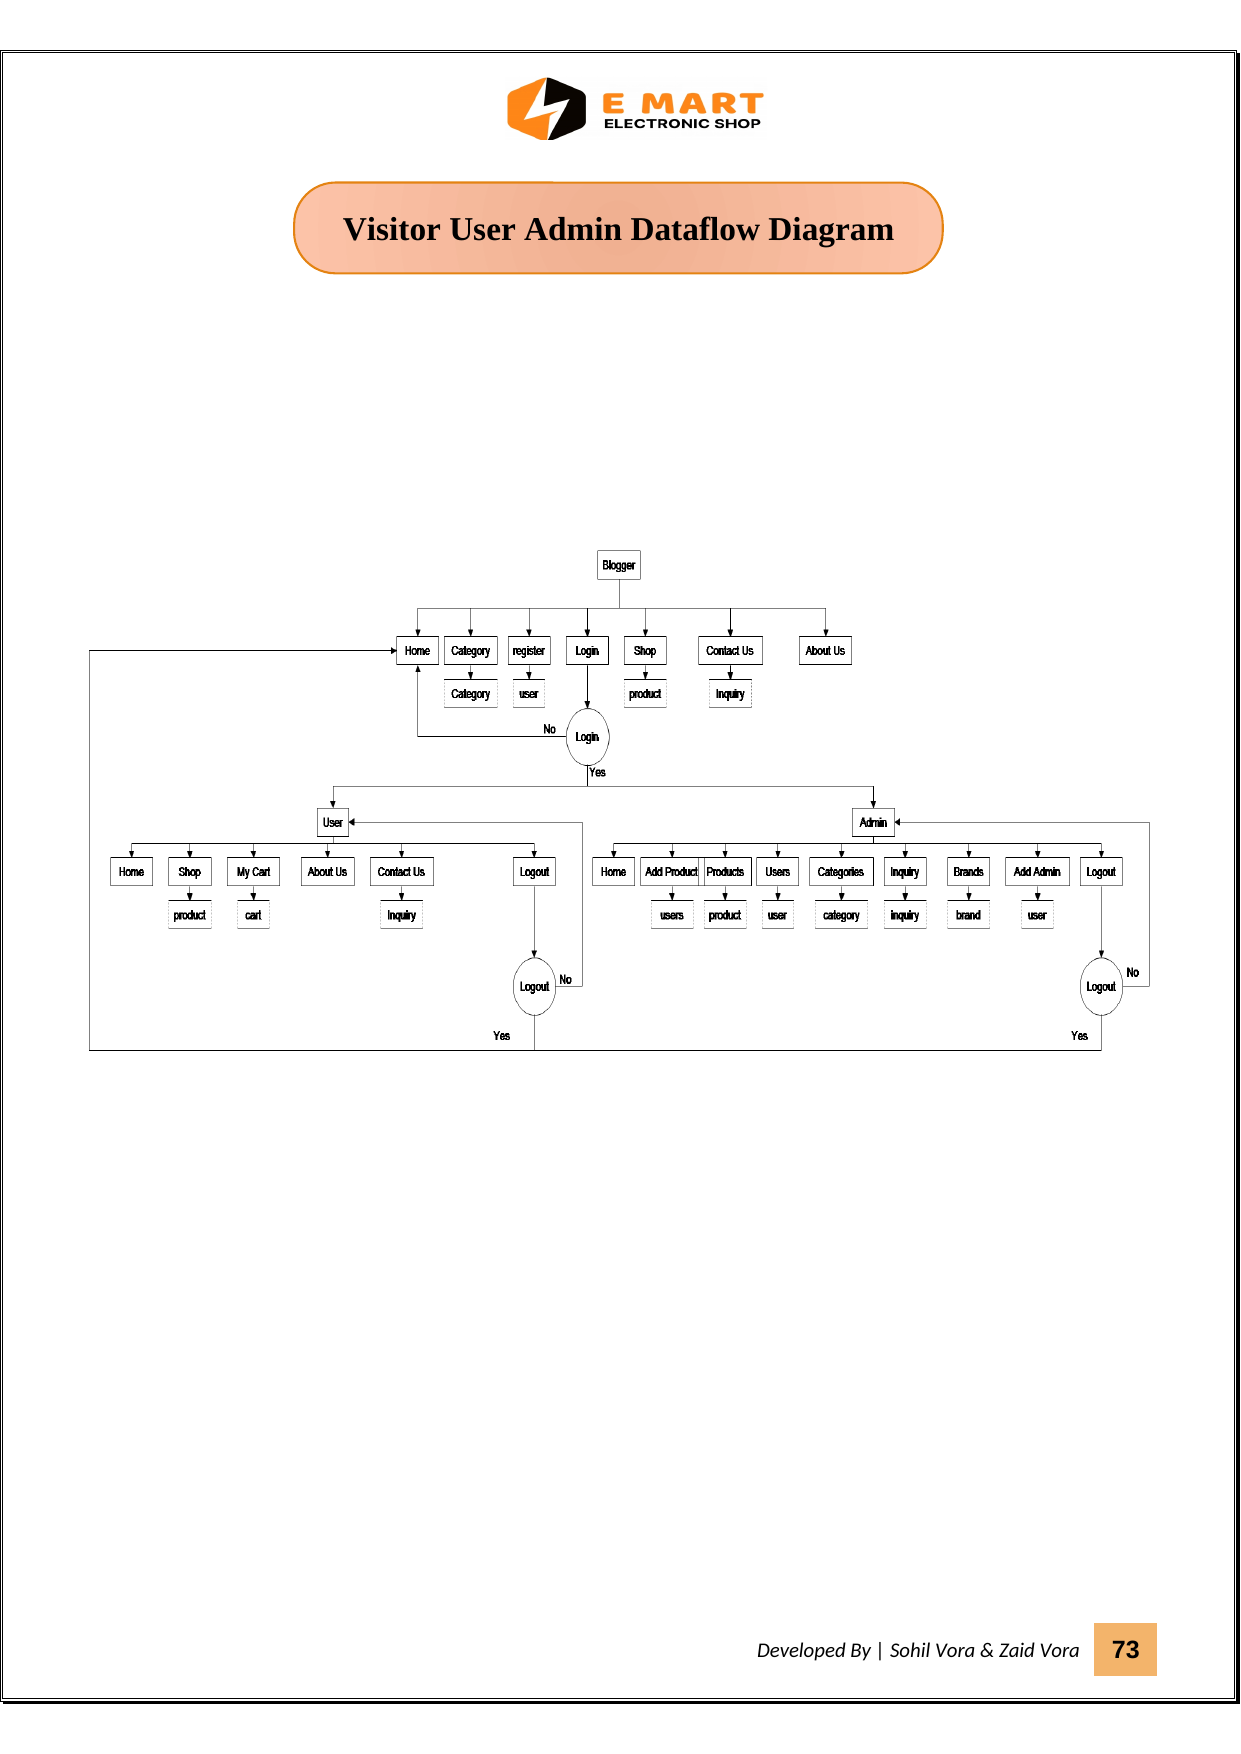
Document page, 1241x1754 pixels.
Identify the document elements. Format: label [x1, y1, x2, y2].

picture [504, 76, 767, 139]
picture [78, 543, 1157, 1059]
